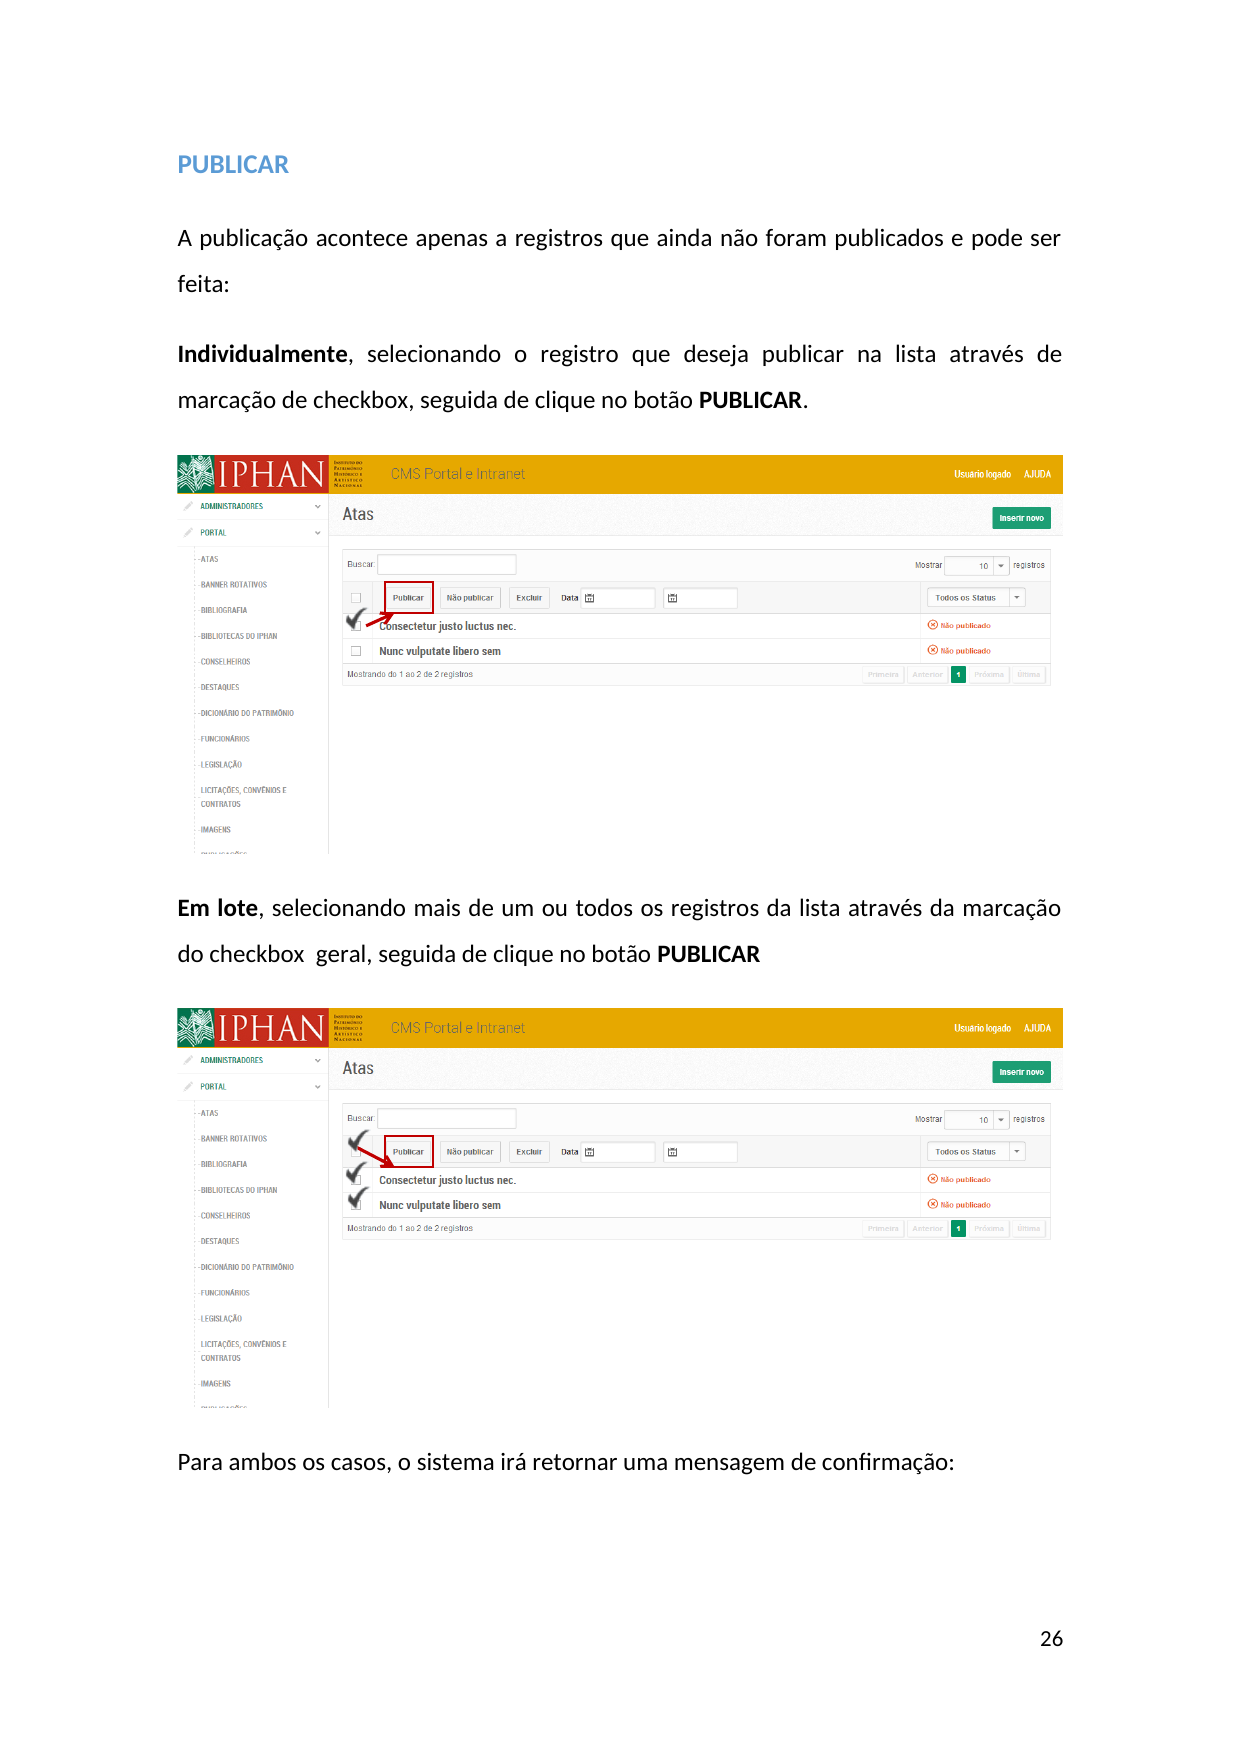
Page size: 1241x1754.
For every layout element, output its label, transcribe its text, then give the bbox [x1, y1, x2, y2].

text Em lote, selecionando mais de um ou todos os registros da lista através da marcação do checkbox geral, seguida de clique no botão PUBLICAR [177, 892, 1063, 969]
text A publicação acontece apenas a registros que ainda não foram publicados e pode ser feita: [177, 222, 1063, 298]
text Individualmente, selecionando o registro que deseja publicar na lista através de marcação de checkbox, seguida de clique no botão PUBLICAR. [177, 338, 1063, 415]
picture [177, 1008, 1063, 1408]
subtitle PUBLICAR [177, 148, 1063, 181]
text Para ambos os casos, o sistema irá retornar uma mensagem de confirmação: [177, 1446, 1063, 1477]
picture [177, 455, 1063, 854]
